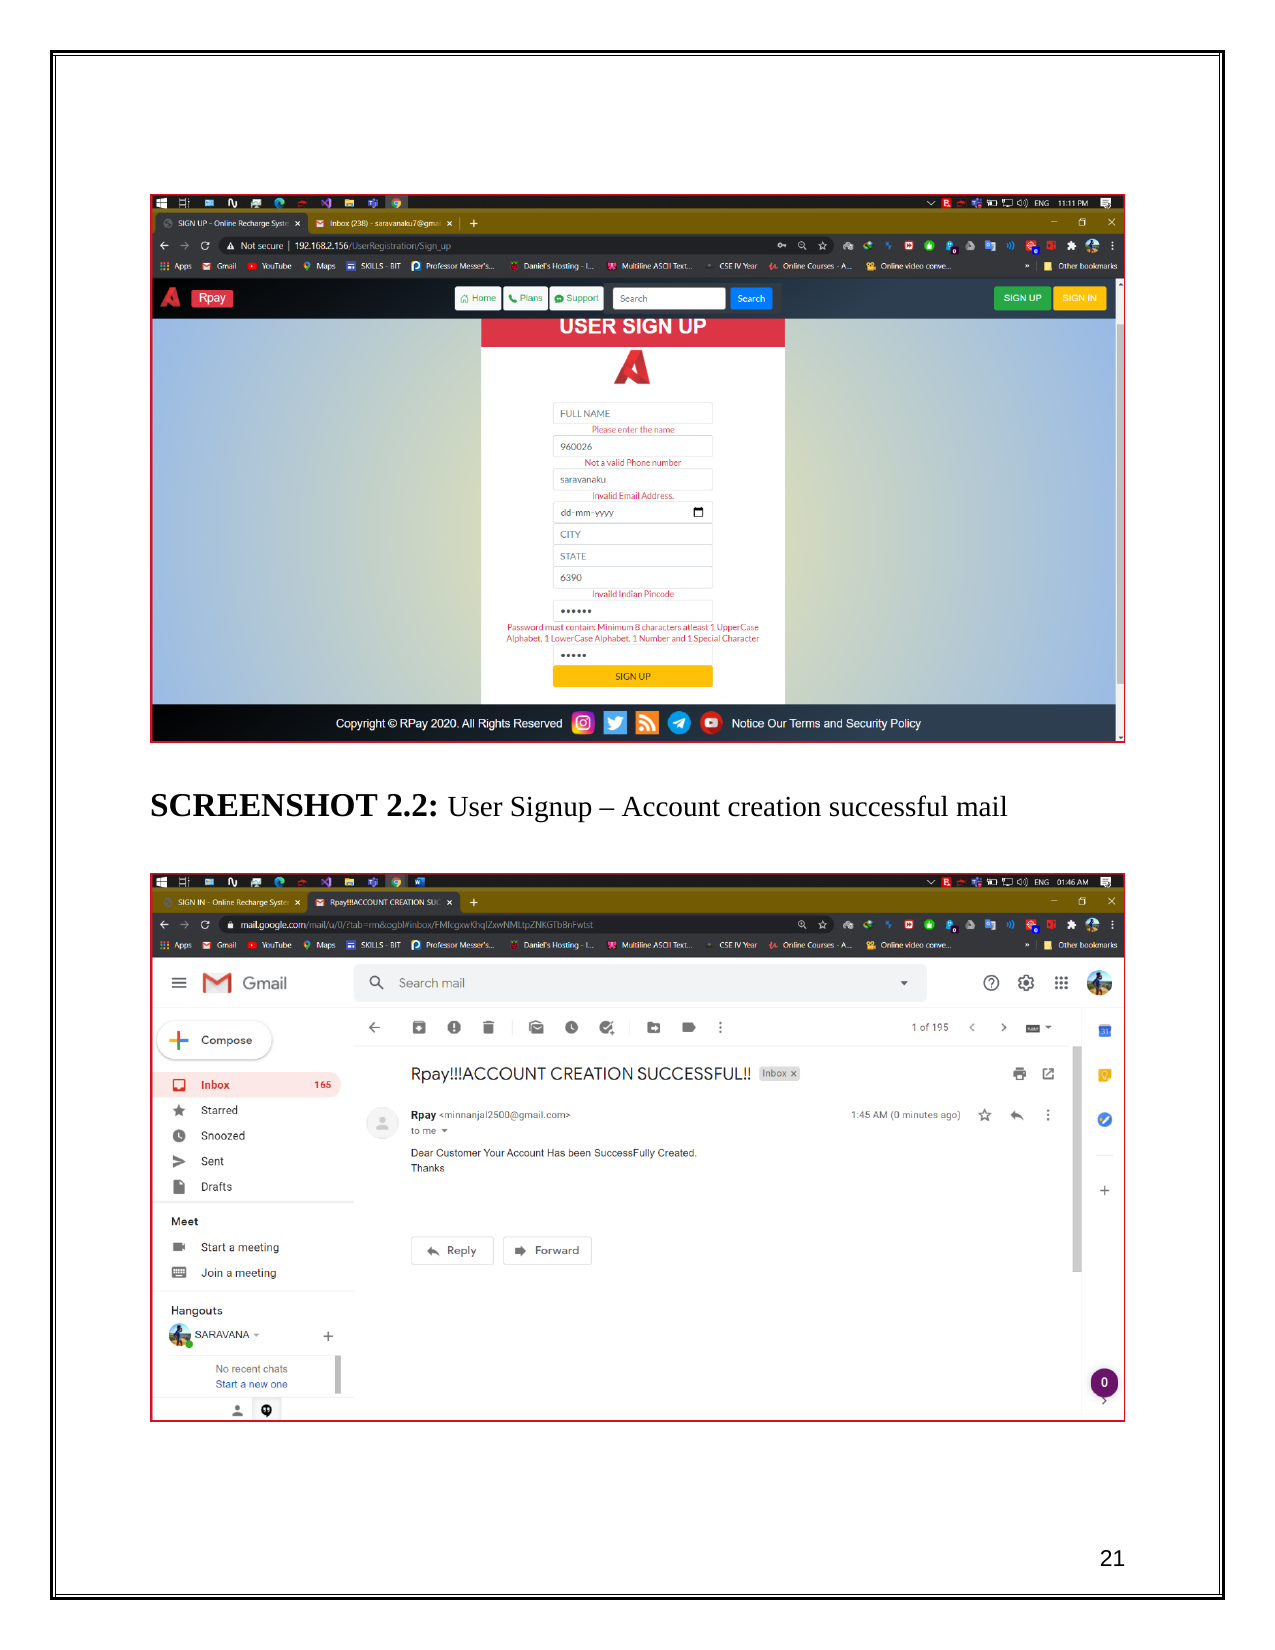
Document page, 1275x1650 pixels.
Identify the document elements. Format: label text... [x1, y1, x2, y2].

picture [150, 873, 1125, 1422]
picture [150, 194, 1125, 743]
text SCREENSHOT 2.2: User Signup – Account creation successful mail [150, 785, 1125, 823]
